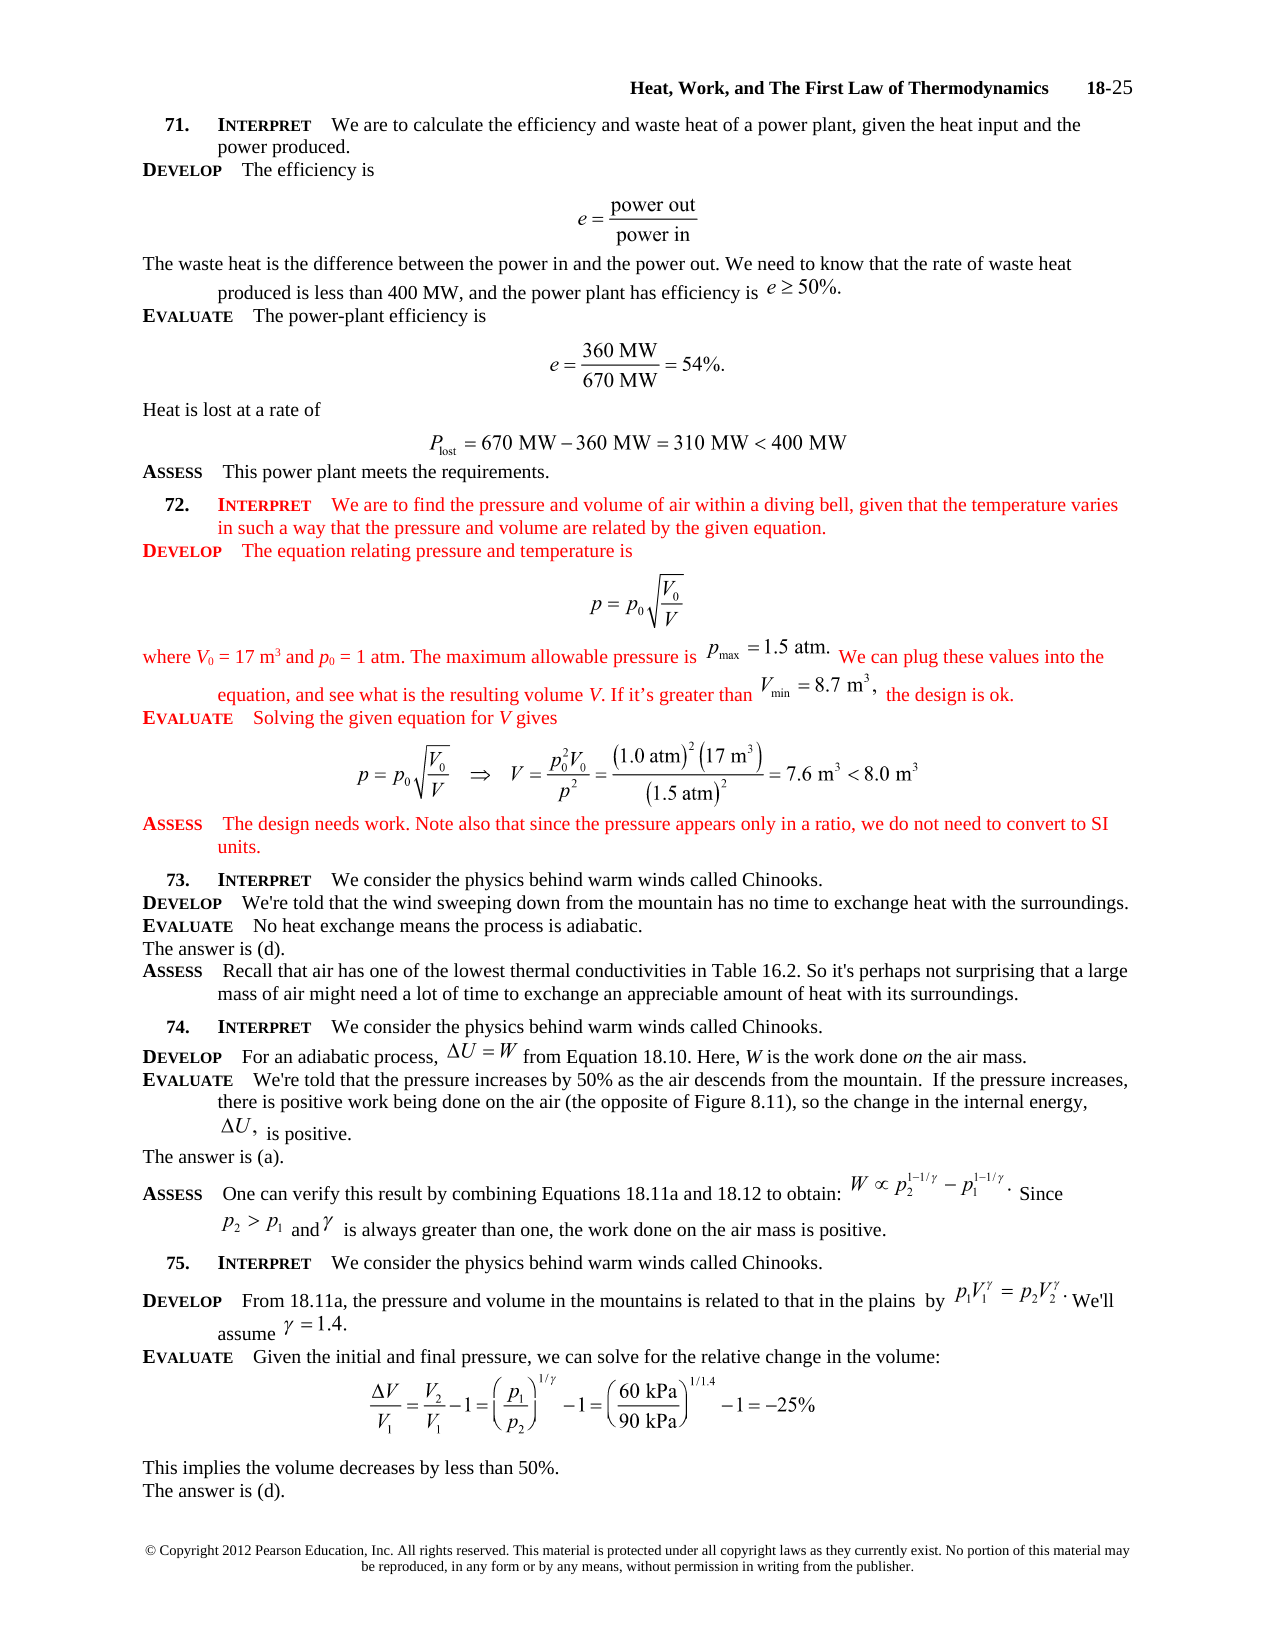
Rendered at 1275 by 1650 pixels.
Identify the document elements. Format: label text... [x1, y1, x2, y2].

text Assess The design needs work. Note also that since the pressure appears only in a ratio, we do not need to convert to SI units. [142, 812, 1132, 858]
text 75. Interpret We consider the physics behind warm winds called Chinooks. [142, 1251, 1132, 1274]
picture [951, 1273, 1072, 1308]
text Evaluate No heat exchange means the process is adiabatic. [142, 914, 1132, 936]
text The answer is (d). [142, 936, 1132, 959]
picture [366, 1367, 819, 1441]
picture [217, 1205, 287, 1237]
text The answer is (d). [142, 1479, 1132, 1501]
picture [702, 632, 834, 664]
text 73. Interpret We consider the physics behind warm winds called Chinooks. [142, 868, 1132, 891]
text Develop We're told that the wind sweeping down from the mountain has no time to exchange heat with the surroundings. [142, 891, 1132, 914]
text Heat is lost at a rate of [142, 398, 1132, 420]
text Assess Recall that air has one of the lowest thermal conductivities in Table 16.2. So it's perhaps not surprising that a large mass of air might need a lot of time to exchange an appreciable amount of heat with its surroundings. [142, 959, 1132, 1005]
text Evaluate The power-plant efficiency is [142, 304, 1132, 327]
text Evaluate Solving the given equation for V gives [142, 706, 1132, 729]
text This implies the volume decreases by less than 50%. [142, 1456, 1132, 1479]
picture [352, 737, 923, 812]
text Assess One can verify this result by combining Equations 18.11a and 18.12 to obtain: Since and is always greater than one, the work done on the air mass is positive. [142, 1167, 1132, 1241]
picture [425, 428, 851, 460]
text Develop For an adiabatic process, from Equation 18.10. Here, W is the work done on the air mass. [142, 1038, 1132, 1067]
text 74. Interpret We consider the physics behind warm winds called Chinooks. [142, 1015, 1132, 1038]
text Develop From 18.11a, the pressure and volume in the mountains is related to that in the plains by We'll assume [142, 1274, 1132, 1345]
text The answer is (a). [142, 1144, 1132, 1167]
text Evaluate Given the initial and final pressure, we can solve for the relative change in the volume: [142, 1345, 1132, 1368]
text where V0 = 17 m3 and p0 = 1 atm. The maximum allowable pressure is We can plug these values into the equation, and see what is the resulting volume V. If it’s greater than the design is ok. [142, 632, 1132, 706]
picture [763, 274, 846, 300]
picture [574, 189, 702, 252]
text The waste heat is the difference between the power in and the power out. We need to know that the rate of waste heat produced is less than 400 MW, and the power plant has efficiency is [142, 252, 1132, 304]
text Develop The efficiency is [142, 158, 1132, 181]
text Evaluate We're told that the pressure increases by 50% as the air descends from the mountain. If the pressure increases, there is positive work being done on the air (the opposite of Figure 8.11), so the change in the internal energy, is positive. [142, 1067, 1132, 1144]
picture [757, 668, 881, 702]
picture [847, 1167, 1014, 1201]
text 71. Interpret We are to calculate the efficiency and waste heat of a power plant, given the heat input and the power produced. [142, 112, 1132, 158]
picture [546, 335, 729, 398]
text Assess This power plant meets the requirements. [142, 460, 1132, 483]
picture [585, 570, 690, 633]
picture [280, 1311, 350, 1341]
picture [319, 1211, 339, 1237]
text 72. Interpret We are to find the pressure and volume of air within a diving bell, given that the temperature varies in such a way that the pressure and volume are related by the given equation. [142, 493, 1132, 539]
picture [443, 1038, 523, 1064]
text Develop The equation relating pressure and temperature is [142, 539, 1132, 562]
picture [217, 1113, 262, 1141]
